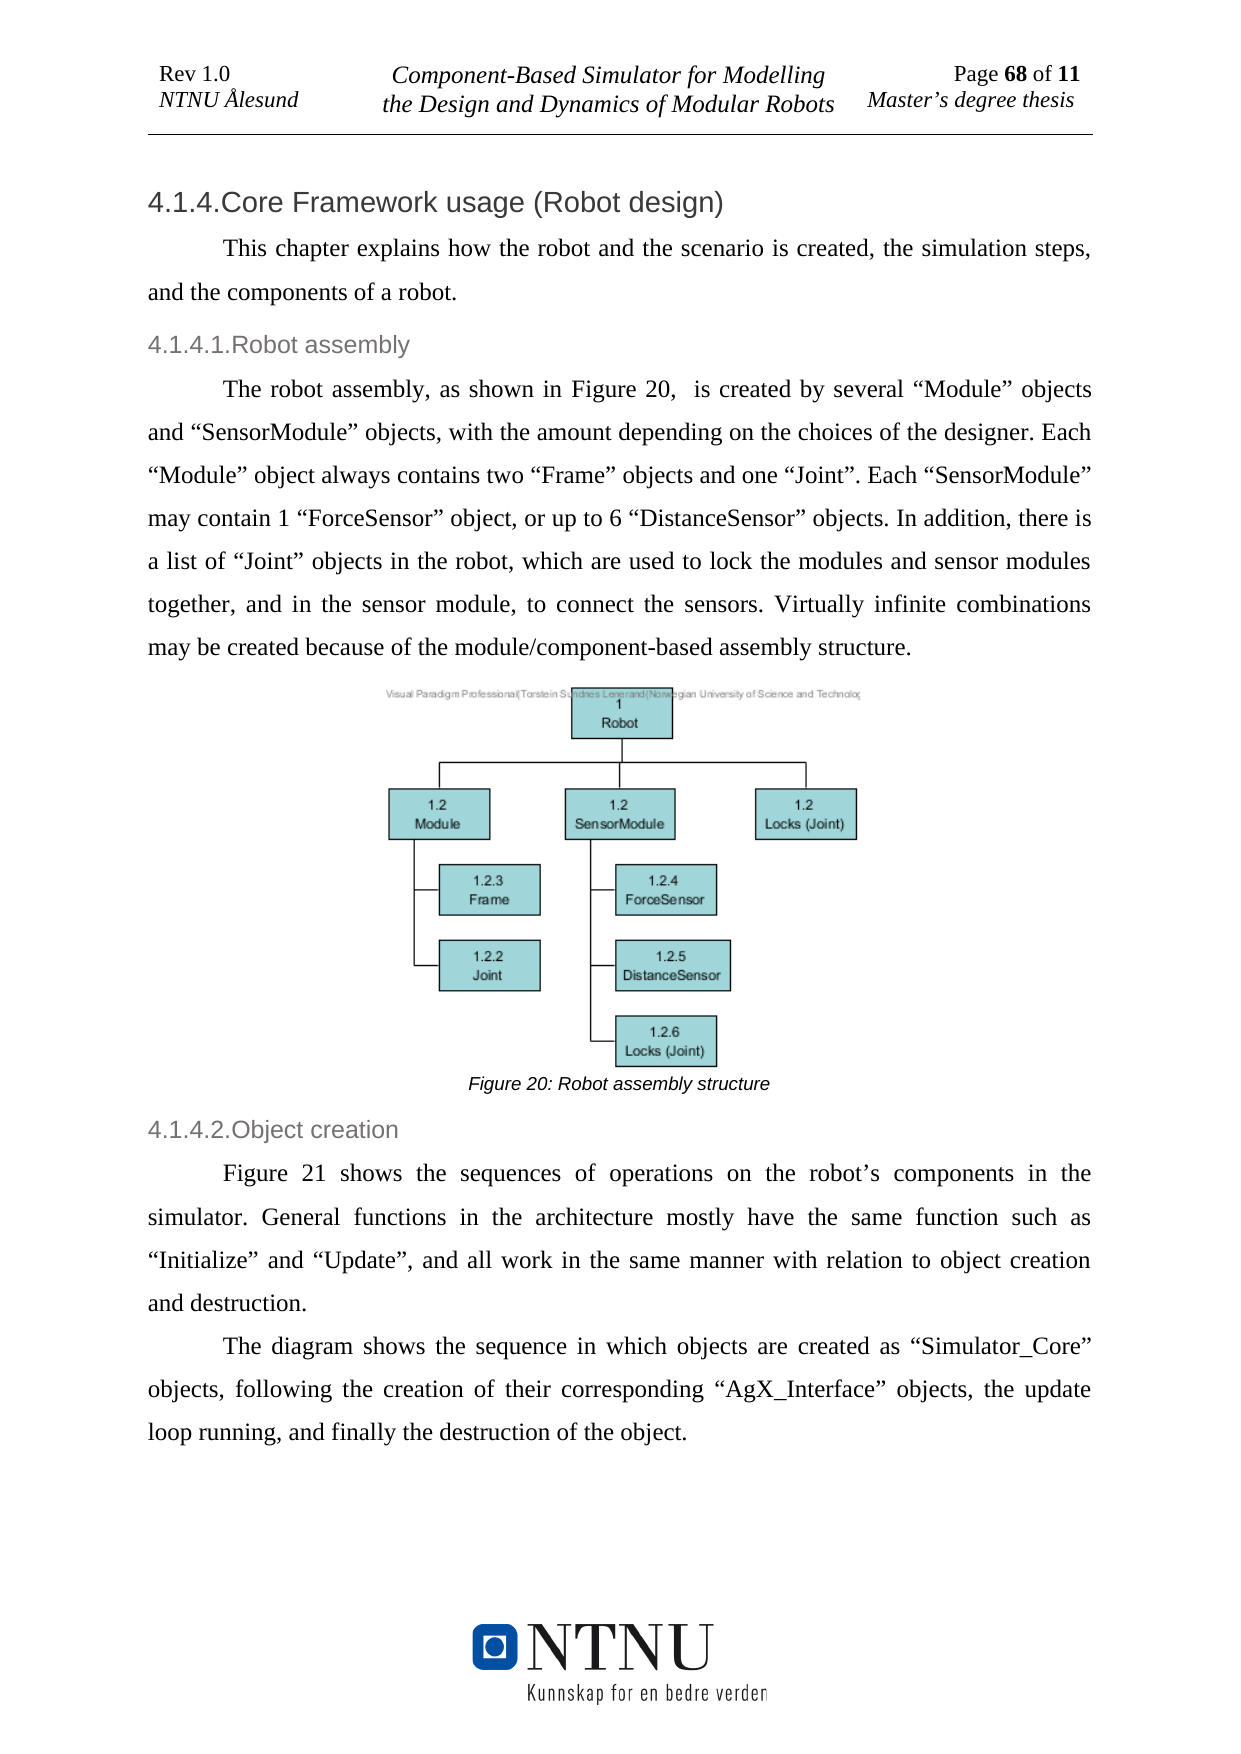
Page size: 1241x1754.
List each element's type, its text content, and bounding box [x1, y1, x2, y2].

picture [386, 686, 861, 1071]
text This chapter explains how the robot and the scenario is created, the simulation steps, and the components of a robot. [148, 233, 1093, 305]
text The diagram shows the sequence in which objects are created as “Simulator_Core” objects, following the creation of their corresponding “AgX_Interface” objects, the update loop running, and finally the destruction of the object. [148, 1331, 1093, 1446]
text Figure 21 shows the sequences of operations on the robot’s components in the simulator. General functions in the architecture mostly have the same function such as “Initialize” and “Update”, and all work in the same manner with relation to object creation and destruction. [148, 1158, 1093, 1317]
text Figure 20: Robot assembly structure [148, 1073, 1093, 1094]
text The robot assembly, as shown in Figure 20, is created by several “Module” objects and “SensorModule” objects, with the amount depending on the choices of the designer. Each “Module” object always contains two “Frame” objects and one “Joint”. Each “SensorModule” may contain 1 “ForceSensor” object, or up to 6 “DistanceSensor” objects. In addition, there is a list of “Joint” objects in the robot, which are used to lock the modules and sensor modules together, and in the sensor module, to connect the sensors. Virtually infinite combinations may be created because of the module/component-based assembly structure. [148, 374, 1093, 661]
picture [472, 1624, 767, 1705]
subtitle Core Framework usage (Robot design) [148, 184, 1093, 218]
subtitle Object creation [148, 1115, 1093, 1144]
subtitle Robot assembly [148, 330, 1093, 359]
